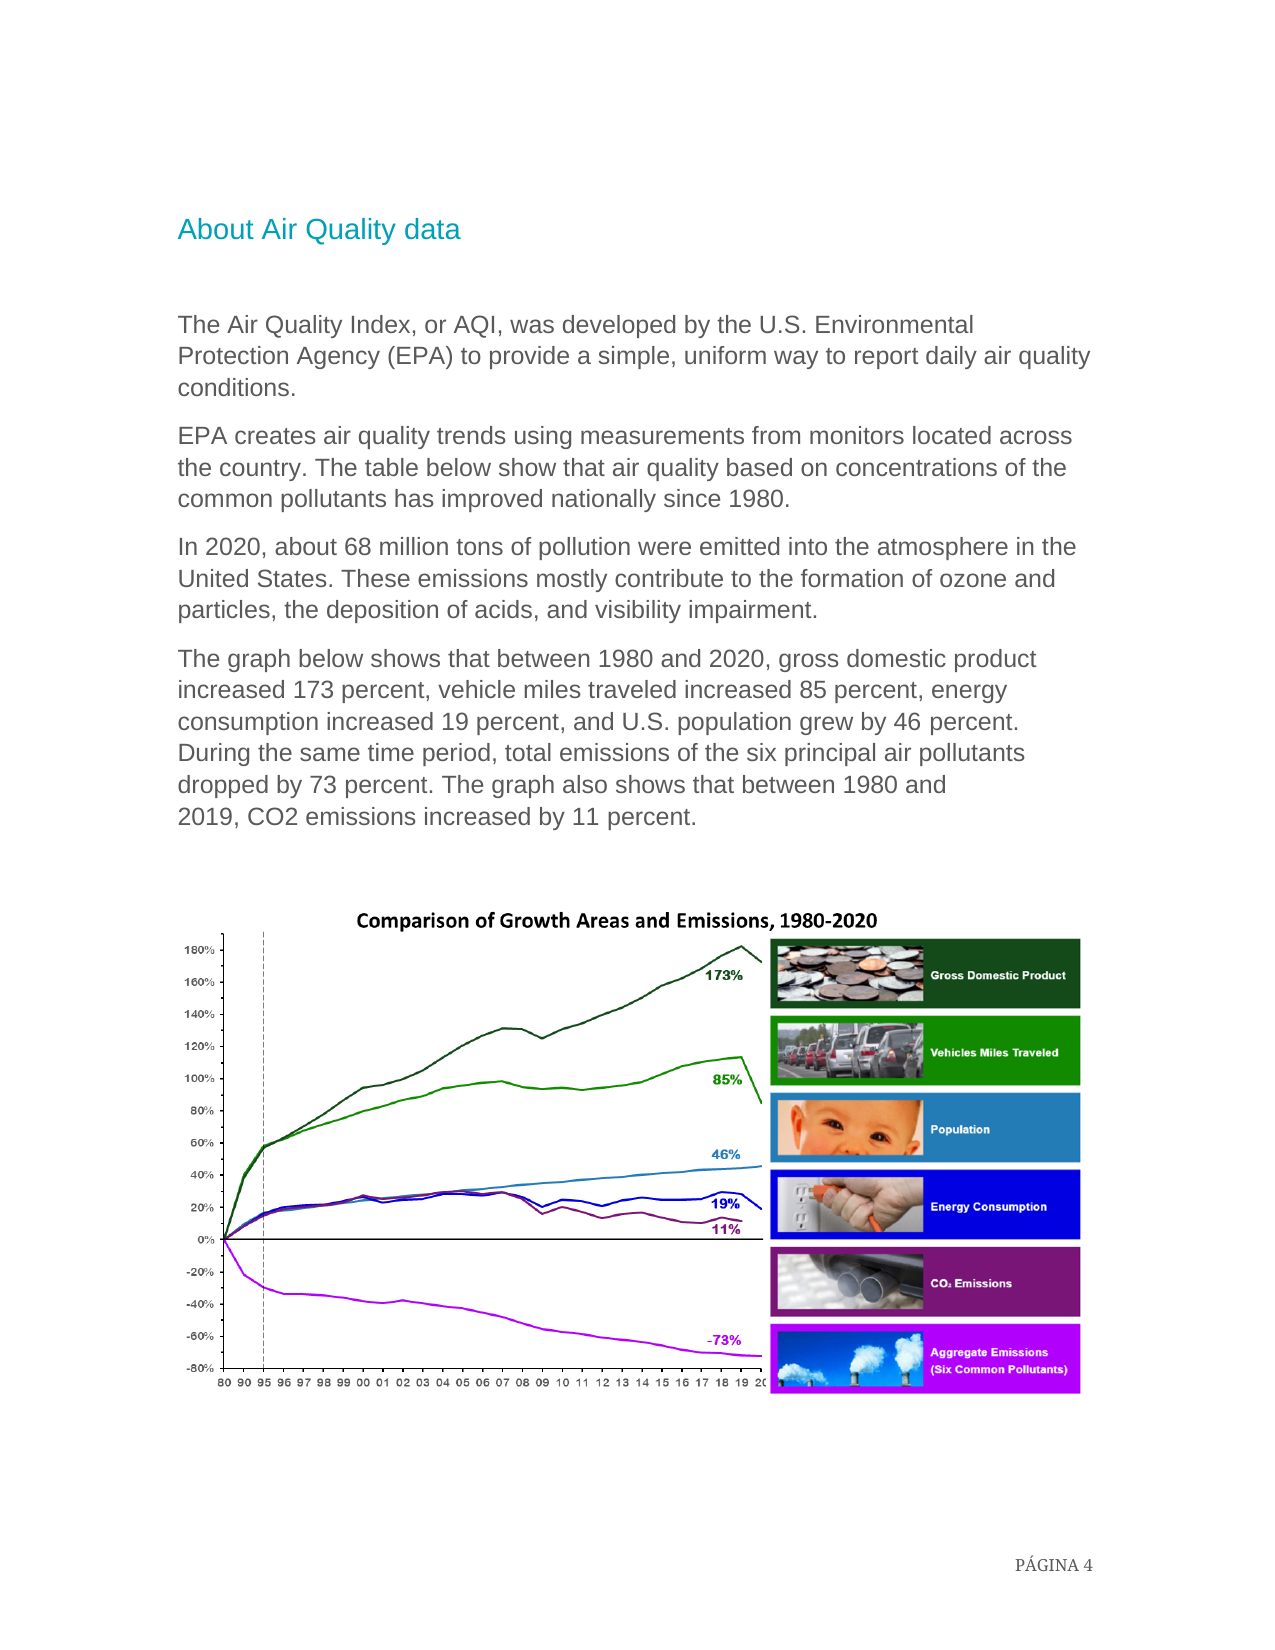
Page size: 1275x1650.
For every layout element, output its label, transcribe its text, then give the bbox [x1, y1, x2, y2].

subtitle About Air Quality data [177, 212, 1093, 246]
text The graph below shows that between 1980 and 2020, gross domestic product increased 173 percent, vehicle miles traveled increased 85 percent, energy consumption increased 19 percent, and U.S. population grew by 46 percent. During the same time period, total emissions of the six principal air pollutants dropped by 73 percent. The graph also shows that between 1980 and 2019, CO2 emissions increased by 11 percent. [177, 644, 1093, 830]
text The Air Quality Index, or AQI, was developed by the U.S. Environmental Protection Agency (EPA) to provide a simple, uniform way to report daily air quality conditions. [177, 310, 1093, 402]
text EPA creates air quality trends using measurements from monitors located across the country. The table below show that air quality based on concentrations of the common pollutants has improved nationally since 1980. [177, 421, 1093, 513]
picture [177, 898, 1088, 1411]
text In 2020, about 68 million tons of pollution were emitted into the atmosphere in the United States. These emissions mostly contribute to the formation of ozone and particles, the deposition of acids, and visibility impairment. [177, 532, 1093, 624]
